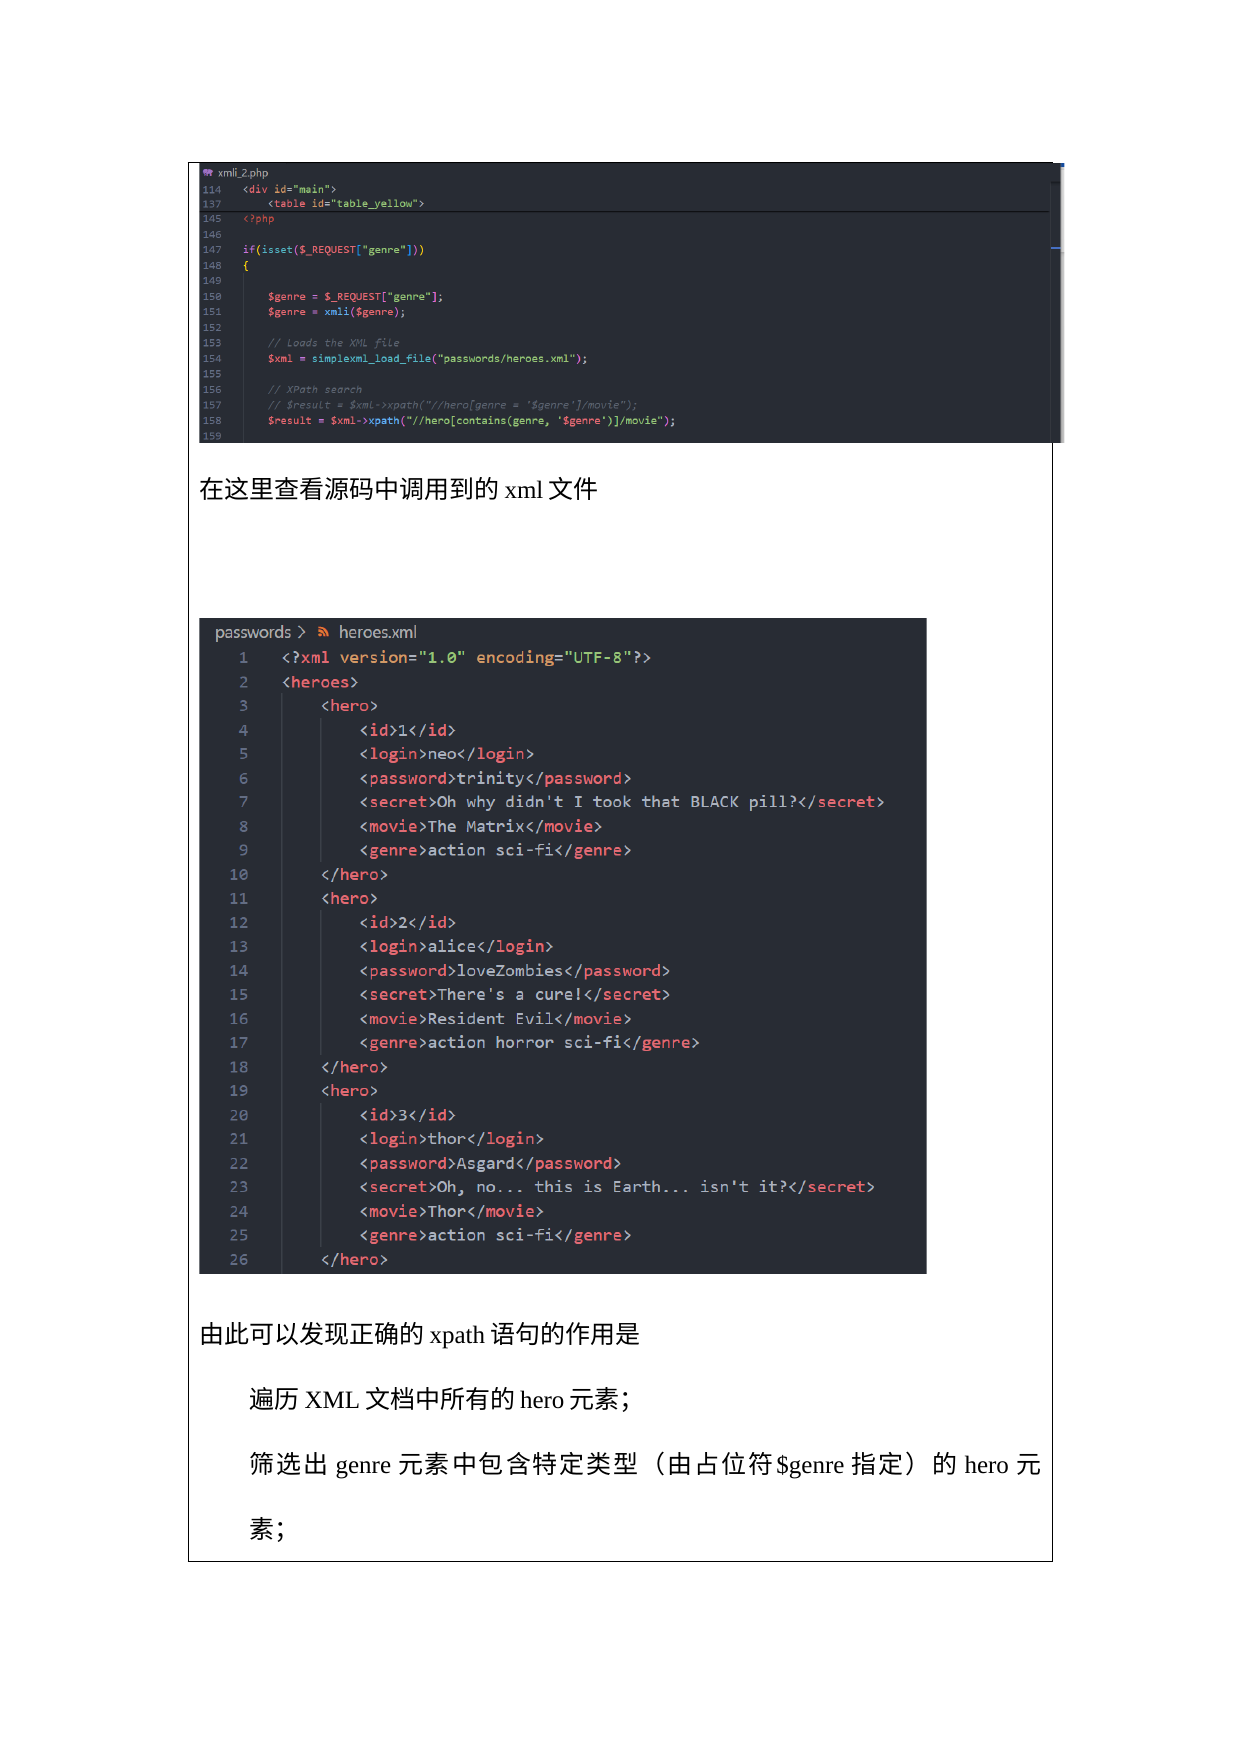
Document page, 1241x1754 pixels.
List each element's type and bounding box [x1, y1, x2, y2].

picture [199, 163, 1065, 443]
table_cell [189, 163, 1052, 1561]
picture [199, 618, 927, 1274]
